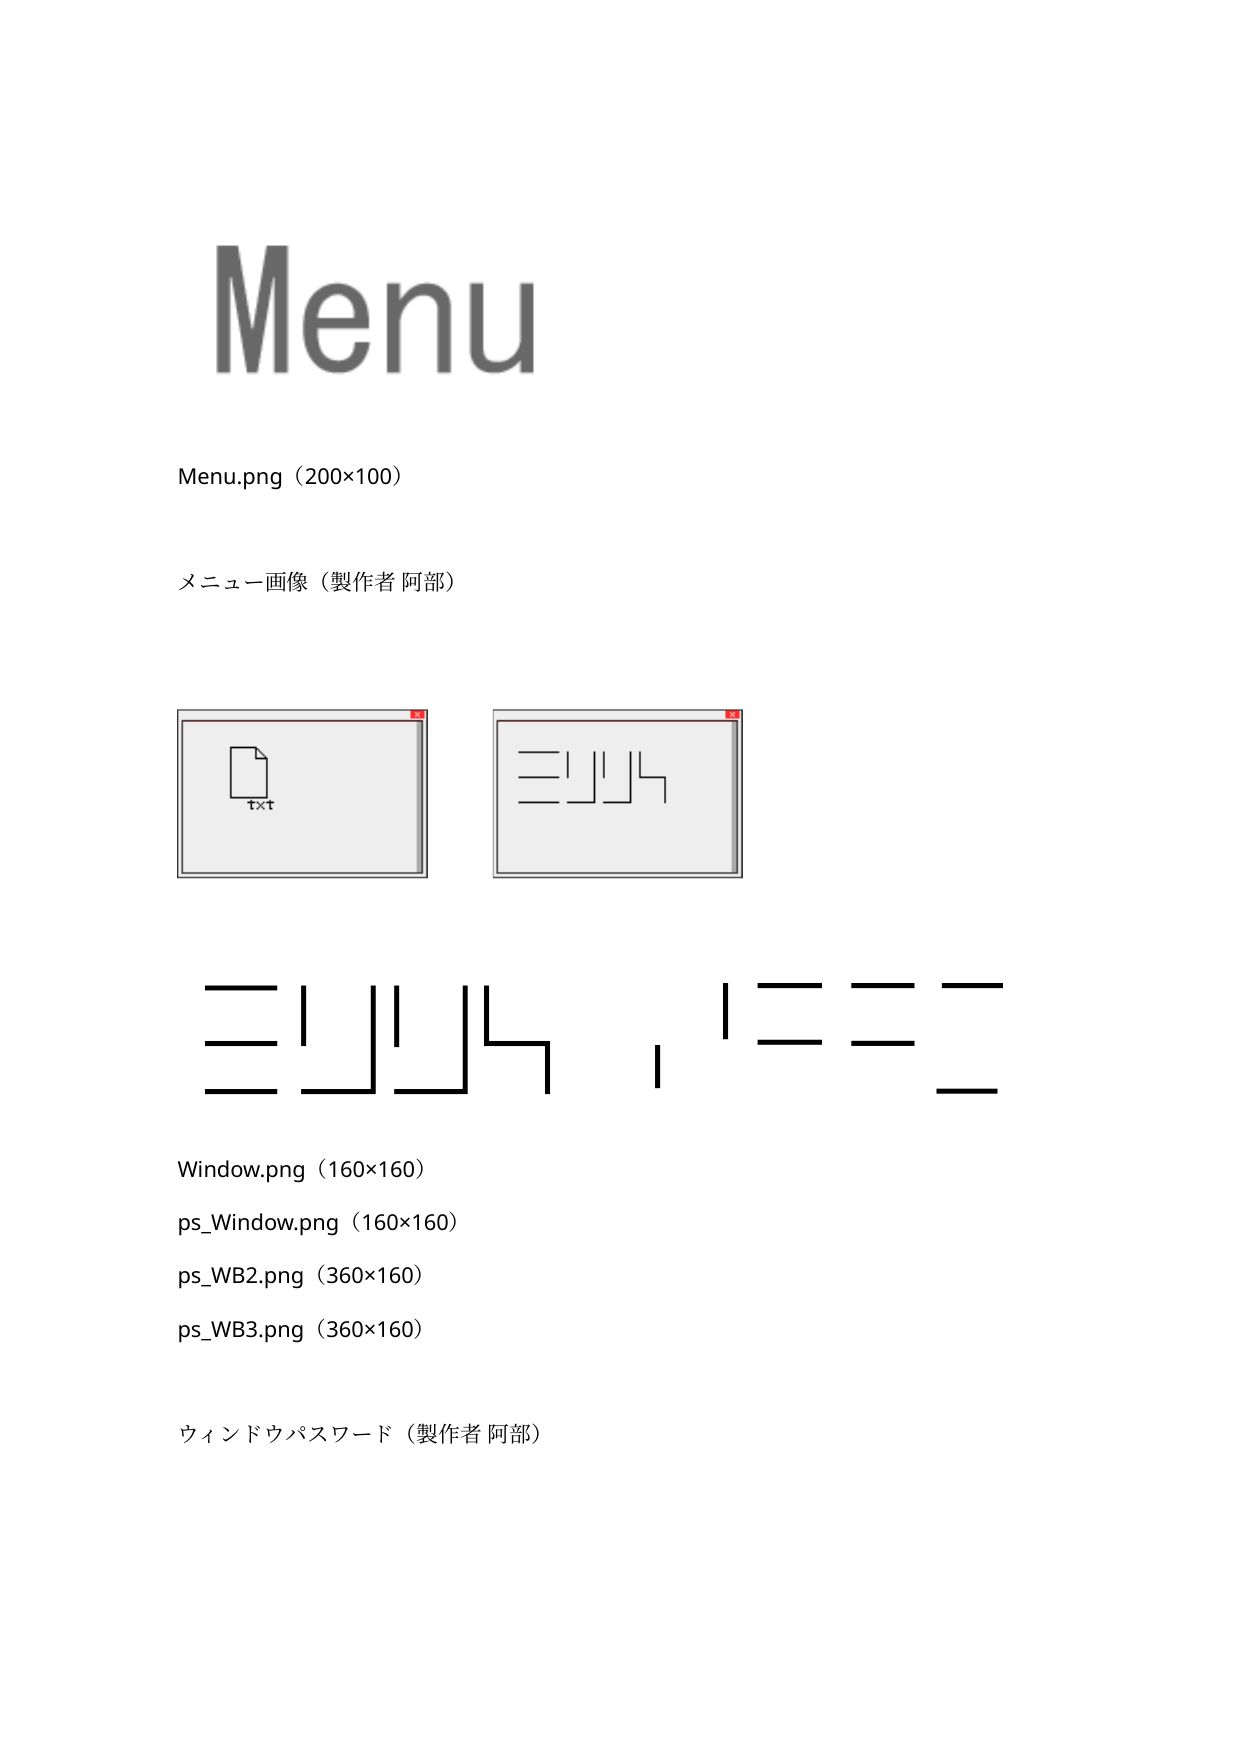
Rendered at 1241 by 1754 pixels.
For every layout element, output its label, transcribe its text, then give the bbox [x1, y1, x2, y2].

picture [627, 946, 1015, 1120]
text ウィンドウパスワード（製作者 阿部） [177, 1415, 1063, 1452]
picture [492, 668, 743, 918]
picture [177, 949, 562, 1120]
picture [177, 216, 578, 417]
text メニュー画像（製作者 阿部） [177, 562, 1063, 600]
text ps_WB3.png（360×160） [177, 1309, 1063, 1347]
text Window.png（160×160） [177, 1149, 1063, 1187]
text Menu.png（200×100） [177, 457, 1063, 494]
text ps_Window.png（160×160） [177, 1203, 1063, 1240]
text ps_WB2.png（360×160） [177, 1256, 1063, 1293]
picture [177, 667, 428, 918]
